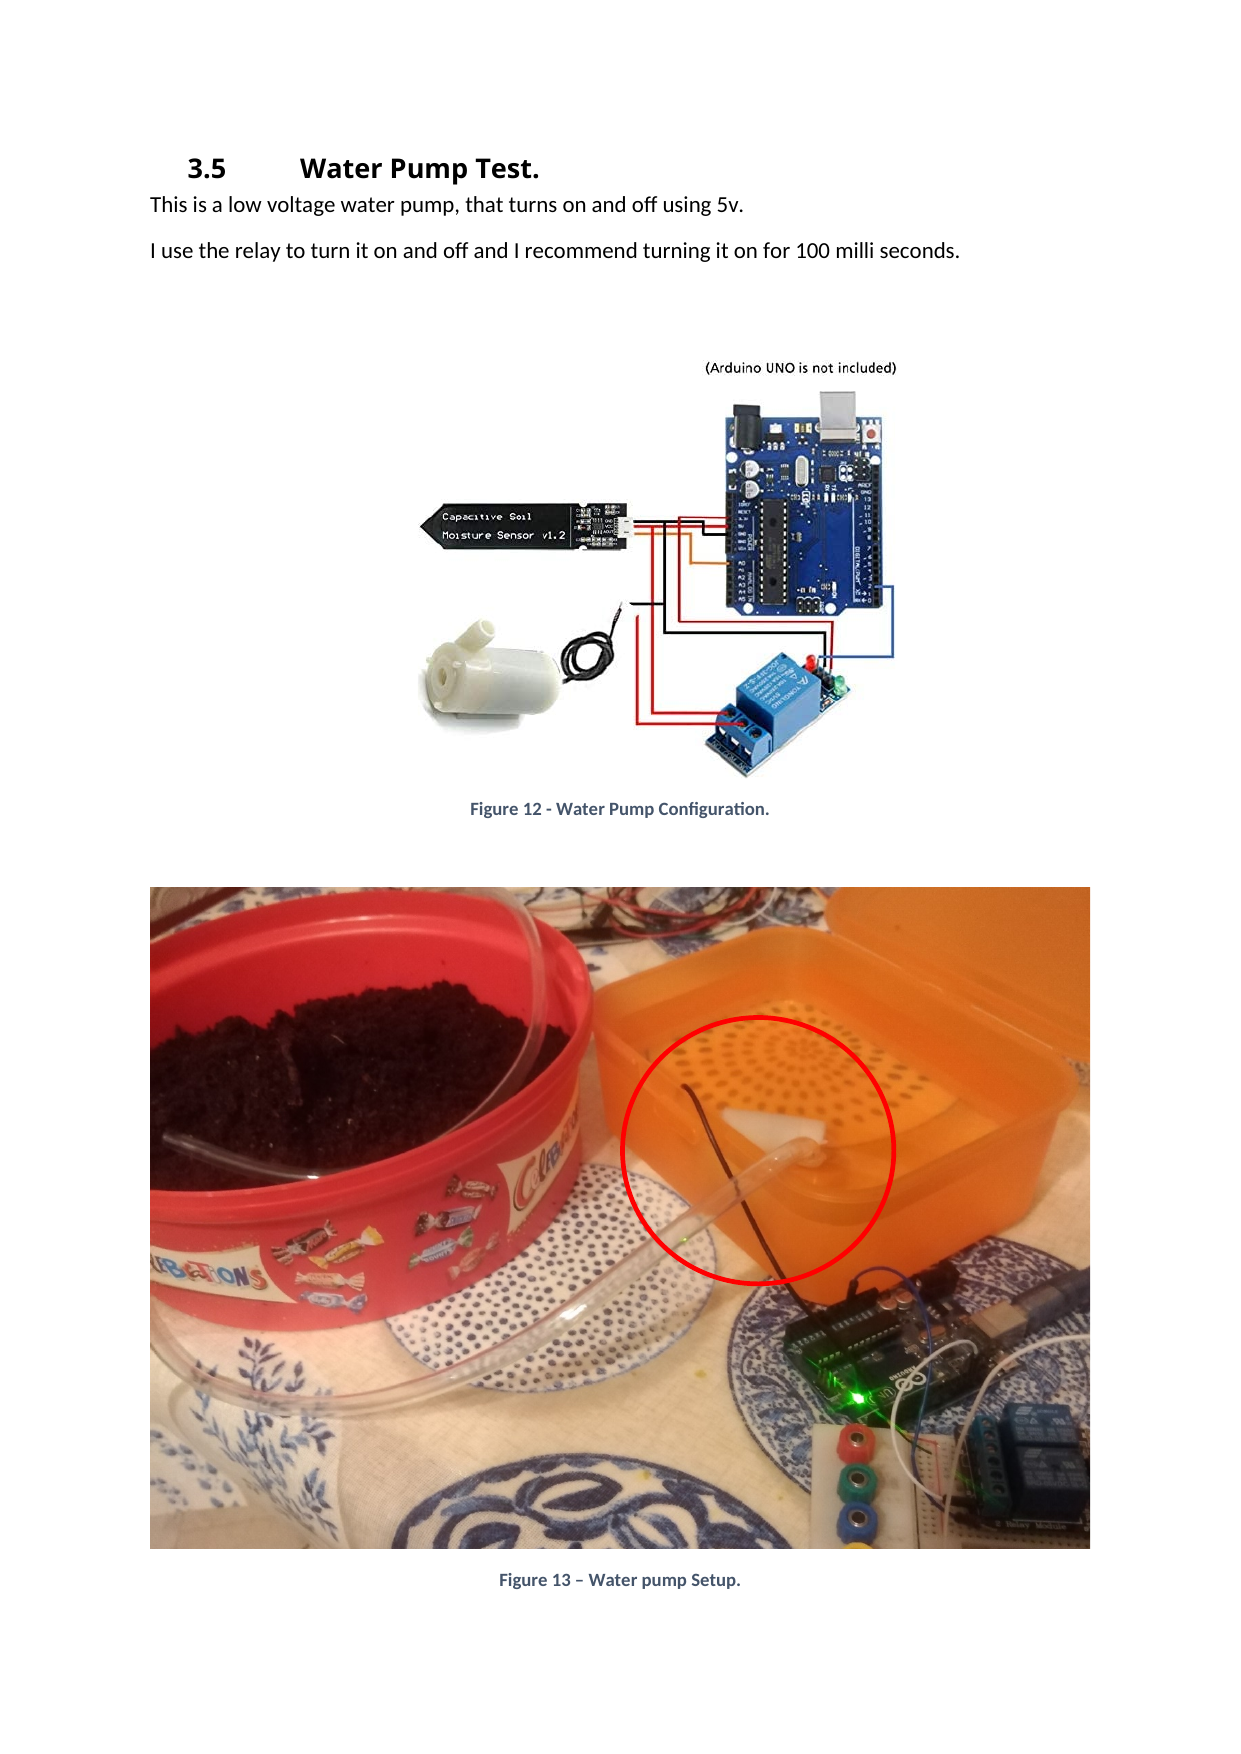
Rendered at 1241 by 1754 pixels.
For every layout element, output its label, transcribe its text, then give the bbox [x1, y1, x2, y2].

text I use the relay to turn it on and off and I recommend turning it on for 100 milli seconds. [150, 237, 1090, 265]
subtitle Water Pump Test. [187, 150, 1090, 187]
picture [150, 887, 1091, 1549]
text Figure 13 – Water pump Setup. [150, 1568, 1090, 1591]
picture [417, 360, 898, 779]
text This is a low voltage water pump, that turns on and off using 5v. [150, 190, 1090, 218]
text Figure 12 - Water Pump Configuration. [150, 797, 1090, 820]
